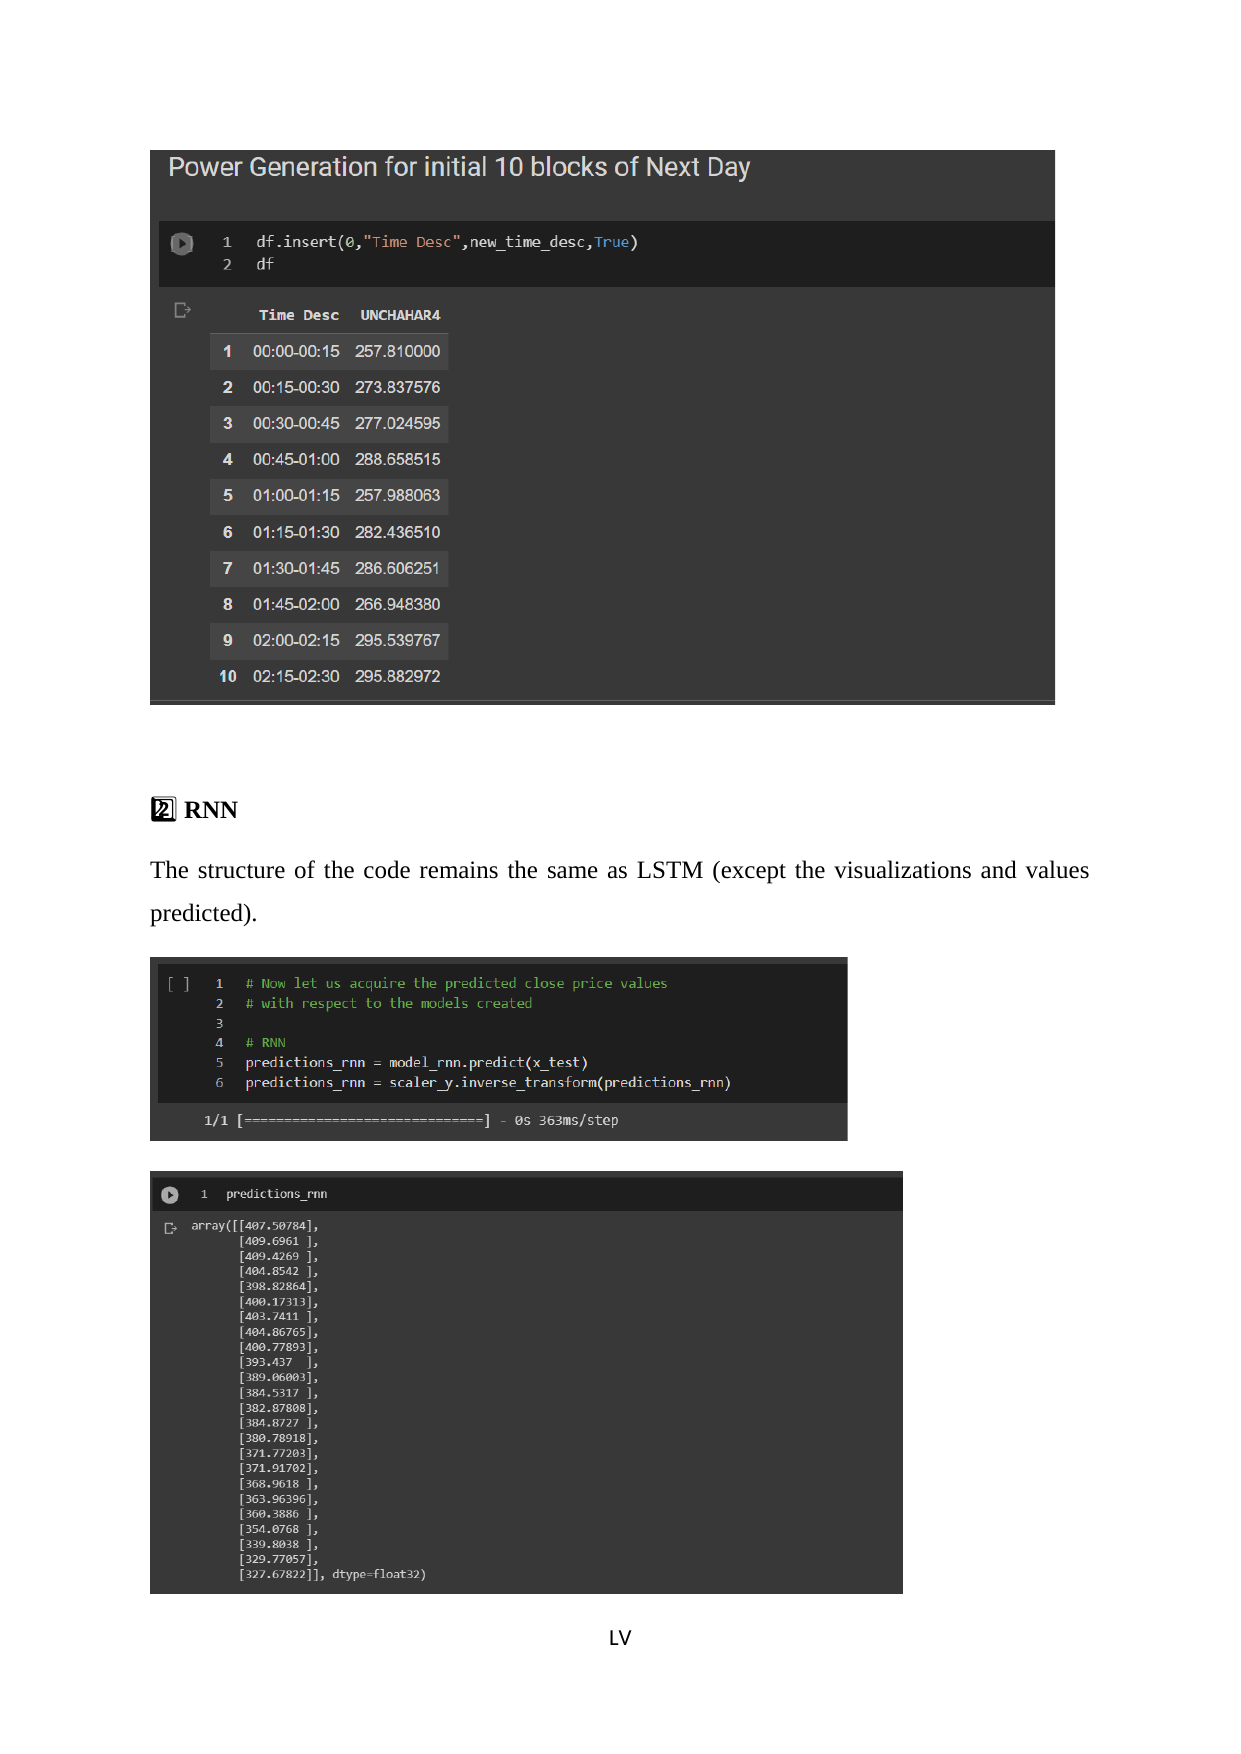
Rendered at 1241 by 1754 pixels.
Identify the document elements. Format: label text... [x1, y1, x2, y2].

picture [150, 150, 1055, 705]
text The structure of the code remains the same as LSTM (except the visualizations and values predicted). [150, 855, 1090, 927]
text 2️⃣ RNN [150, 795, 1090, 824]
picture [150, 957, 848, 1141]
picture [150, 1171, 903, 1594]
